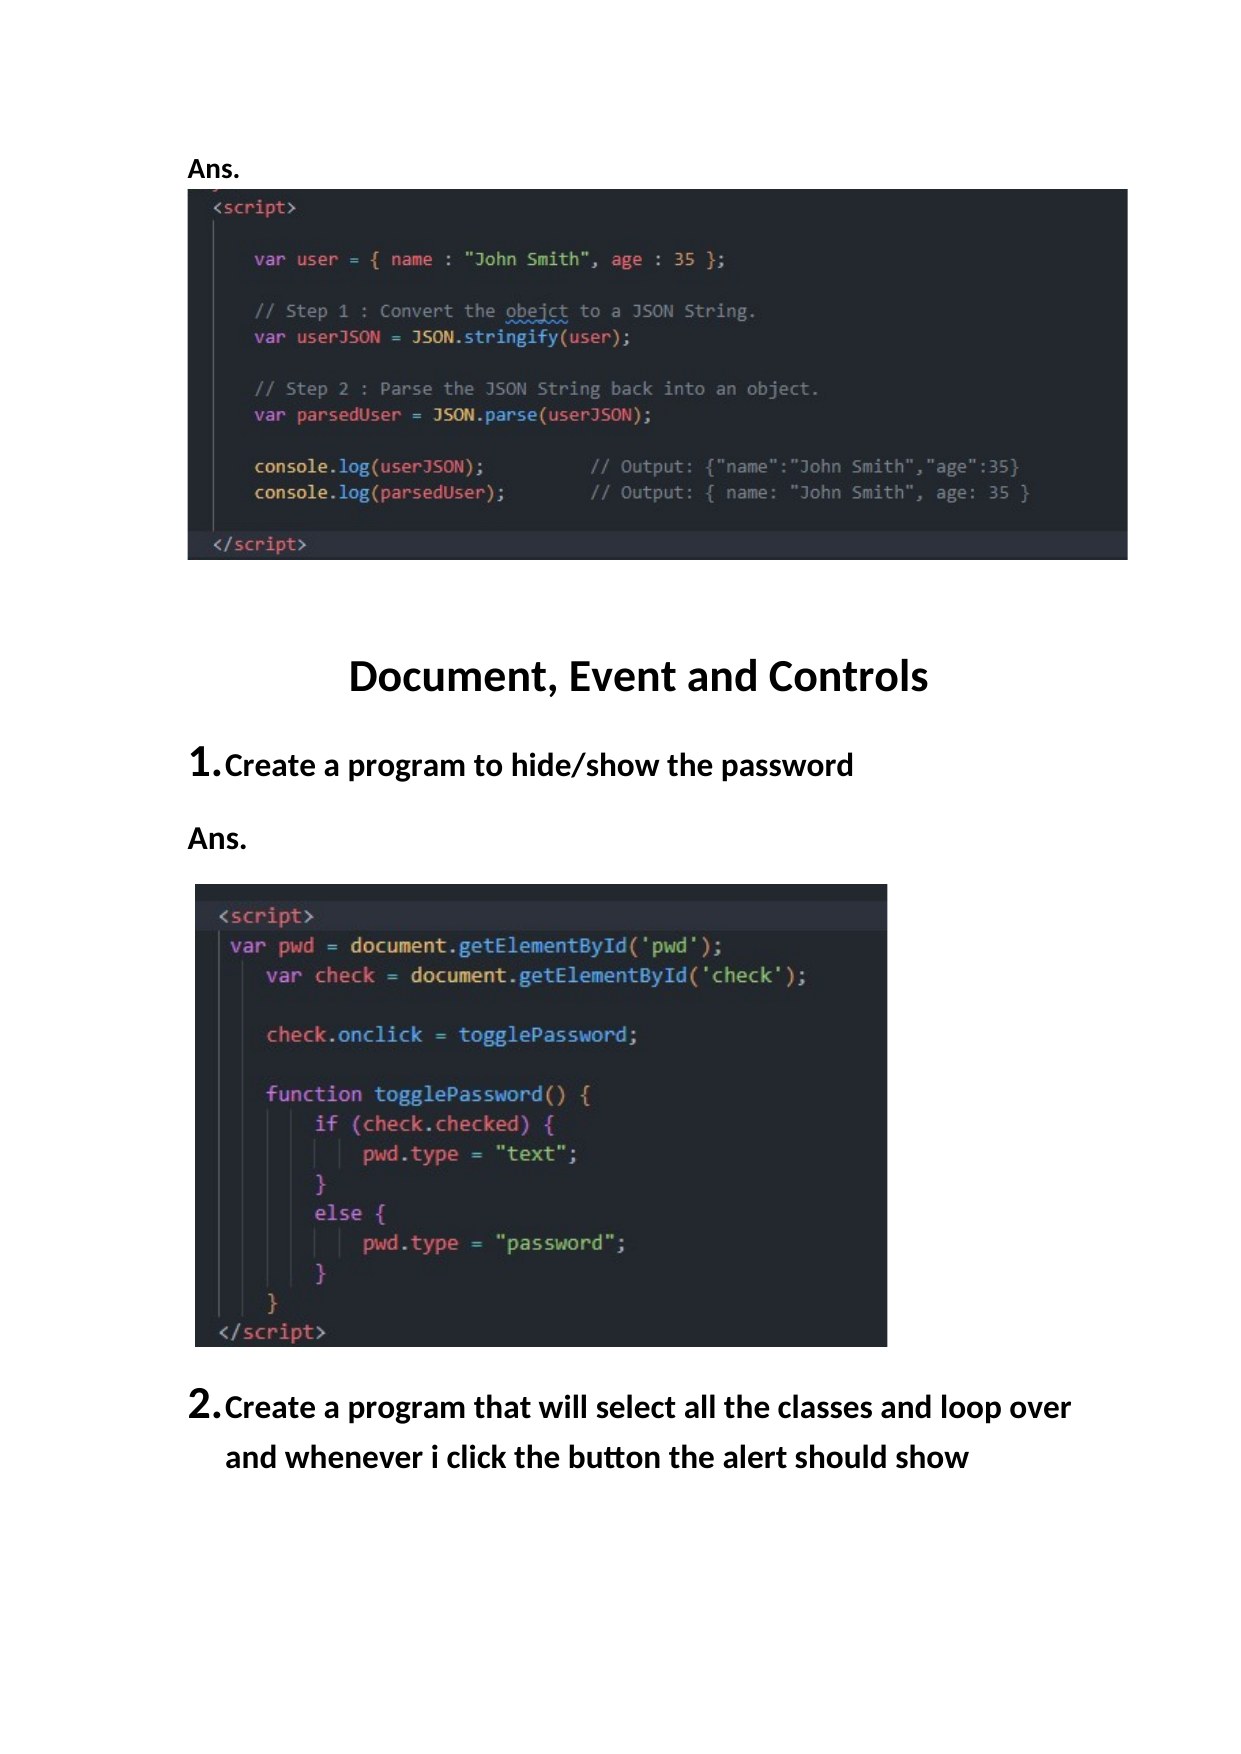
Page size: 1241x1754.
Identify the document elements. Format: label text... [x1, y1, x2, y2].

list Create a program that will select all the classes and loop over and whenever i click the button the alert should show [187, 1374, 1090, 1477]
picture [187, 189, 1128, 560]
list Create a program to hide/show the password [187, 732, 1090, 788]
text Ans. [187, 817, 1090, 857]
text Document, Event and Controls [187, 647, 1090, 702]
picture [195, 884, 888, 1347]
text Ans. [187, 150, 1090, 189]
